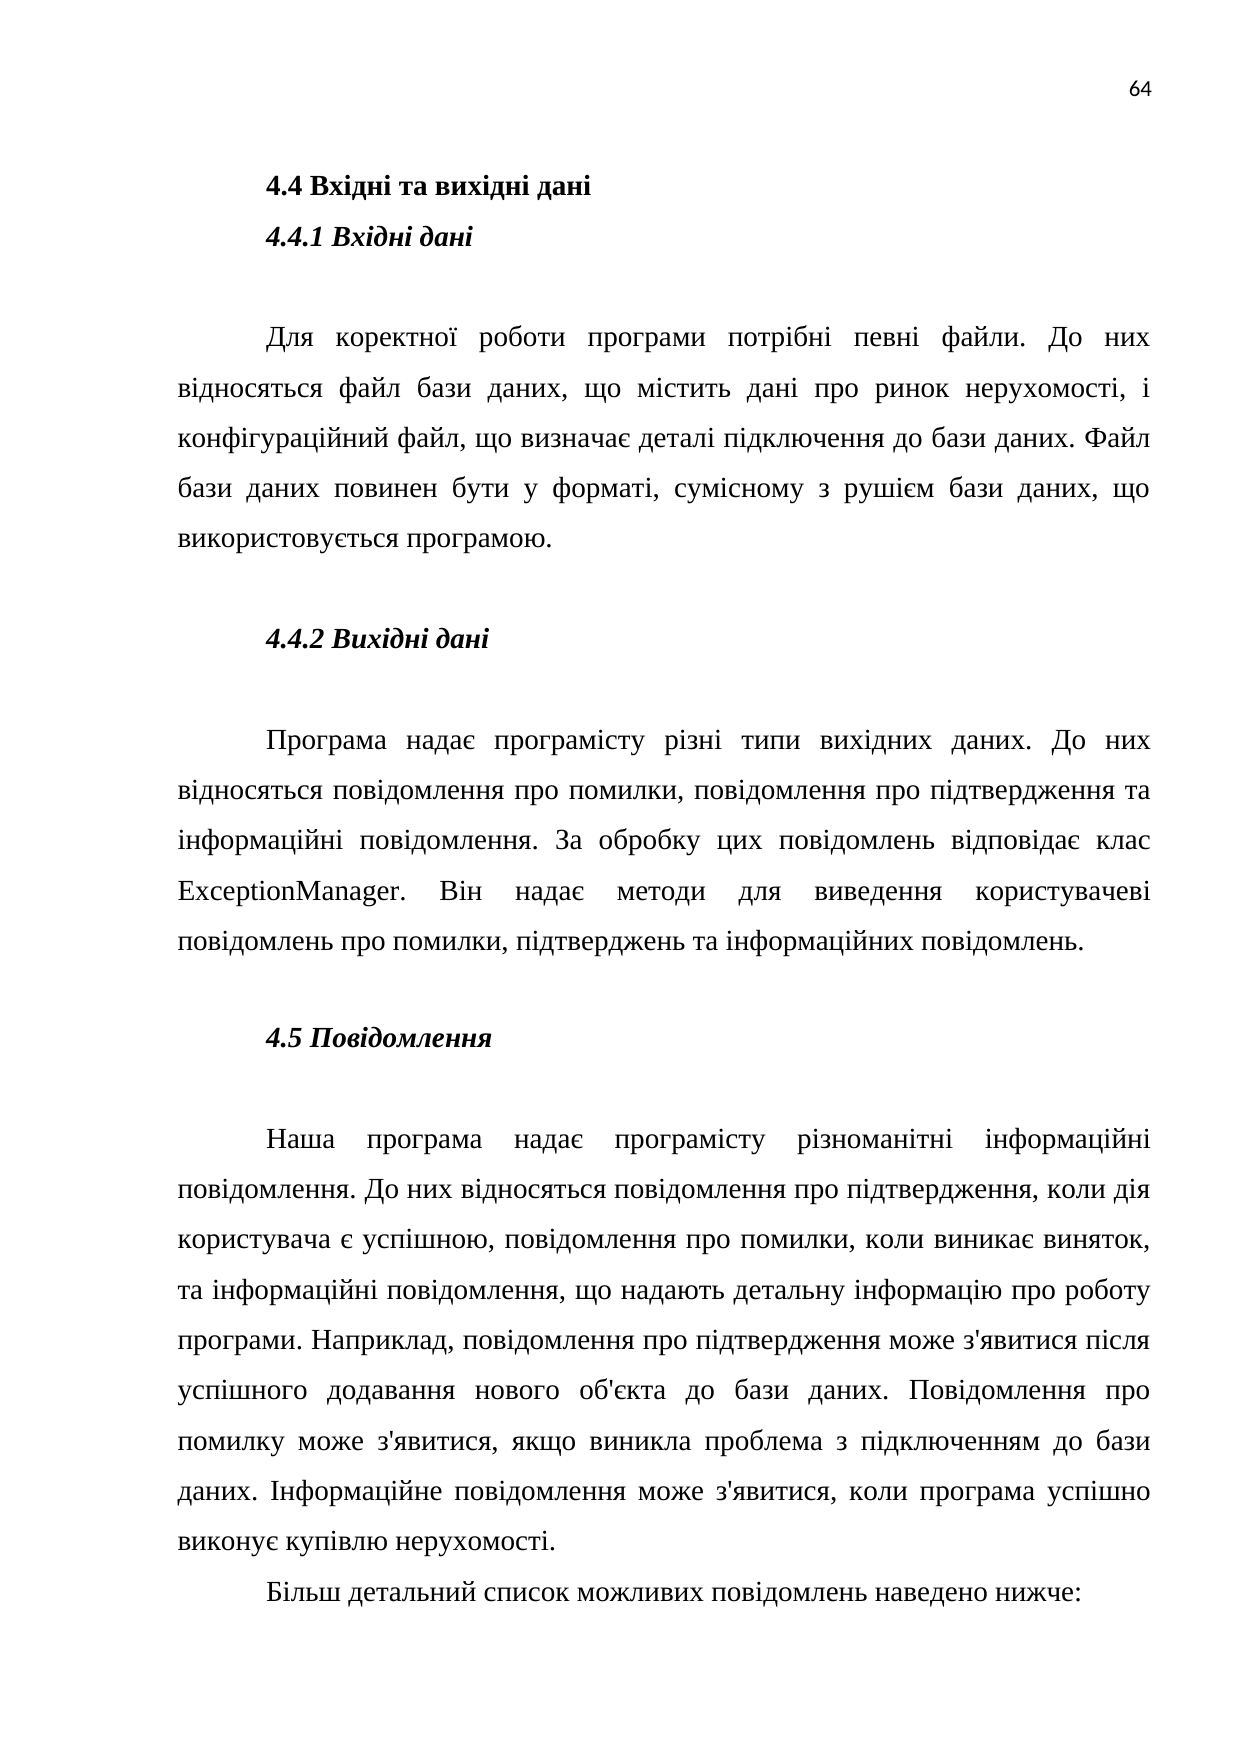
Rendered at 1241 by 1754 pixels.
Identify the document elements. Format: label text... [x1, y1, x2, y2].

text Більш детальний список можливих повідомлень наведено нижче: [177, 1574, 1152, 1607]
title 4.4.2 Вихідні дані [177, 621, 1152, 655]
text Наша програма надає програмісту різноманітні інформаційні повідомлення. До них відносяться повідомлення про підтвердження, коли дія користувача є успішною, повідомлення про помилки, коли виникає виняток, та інформаційні повідомлення, що надають детальну інформацію про роботу програми. Наприклад, повідомлення про підтвердження може з'явитися після успішного додавання нового об'єкта до бази даних. Повідомлення про помилку може з'явитися, якщо виникла проблема з підключенням до бази даних. Інформаційне повідомлення може з'явитися, коли програма успішно виконує купівлю нерухомості. [177, 1121, 1152, 1557]
title 4.4 Вхідні та вихідні дані [177, 168, 1152, 202]
title 4.5 Повідомлення [177, 1020, 1152, 1054]
title 4.4.1 Вхідні дані [177, 219, 1152, 252]
text Програма надає програмісту різні типи вихідних даних. До них відносяться повідомлення про помилки, повідомлення про підтвердження та інформаційні повідомлення. За обробку цих повідомлень відповідає клас ExceptionManager. Він надає методи для виведення користувачеві повідомлень про помилки, підтверджень та інформаційних повідомлень. [177, 722, 1152, 957]
text Для коректної роботи програми потрібні певні файли. До них відносяться файл бази даних, що містить дані про ринок нерухомості, і конфігураційний файл, що визначає деталі підключення до бази даних. Файл бази даних повинен бути у форматі, сумісному з рушієм бази даних, що використовується програмою. [177, 319, 1152, 554]
